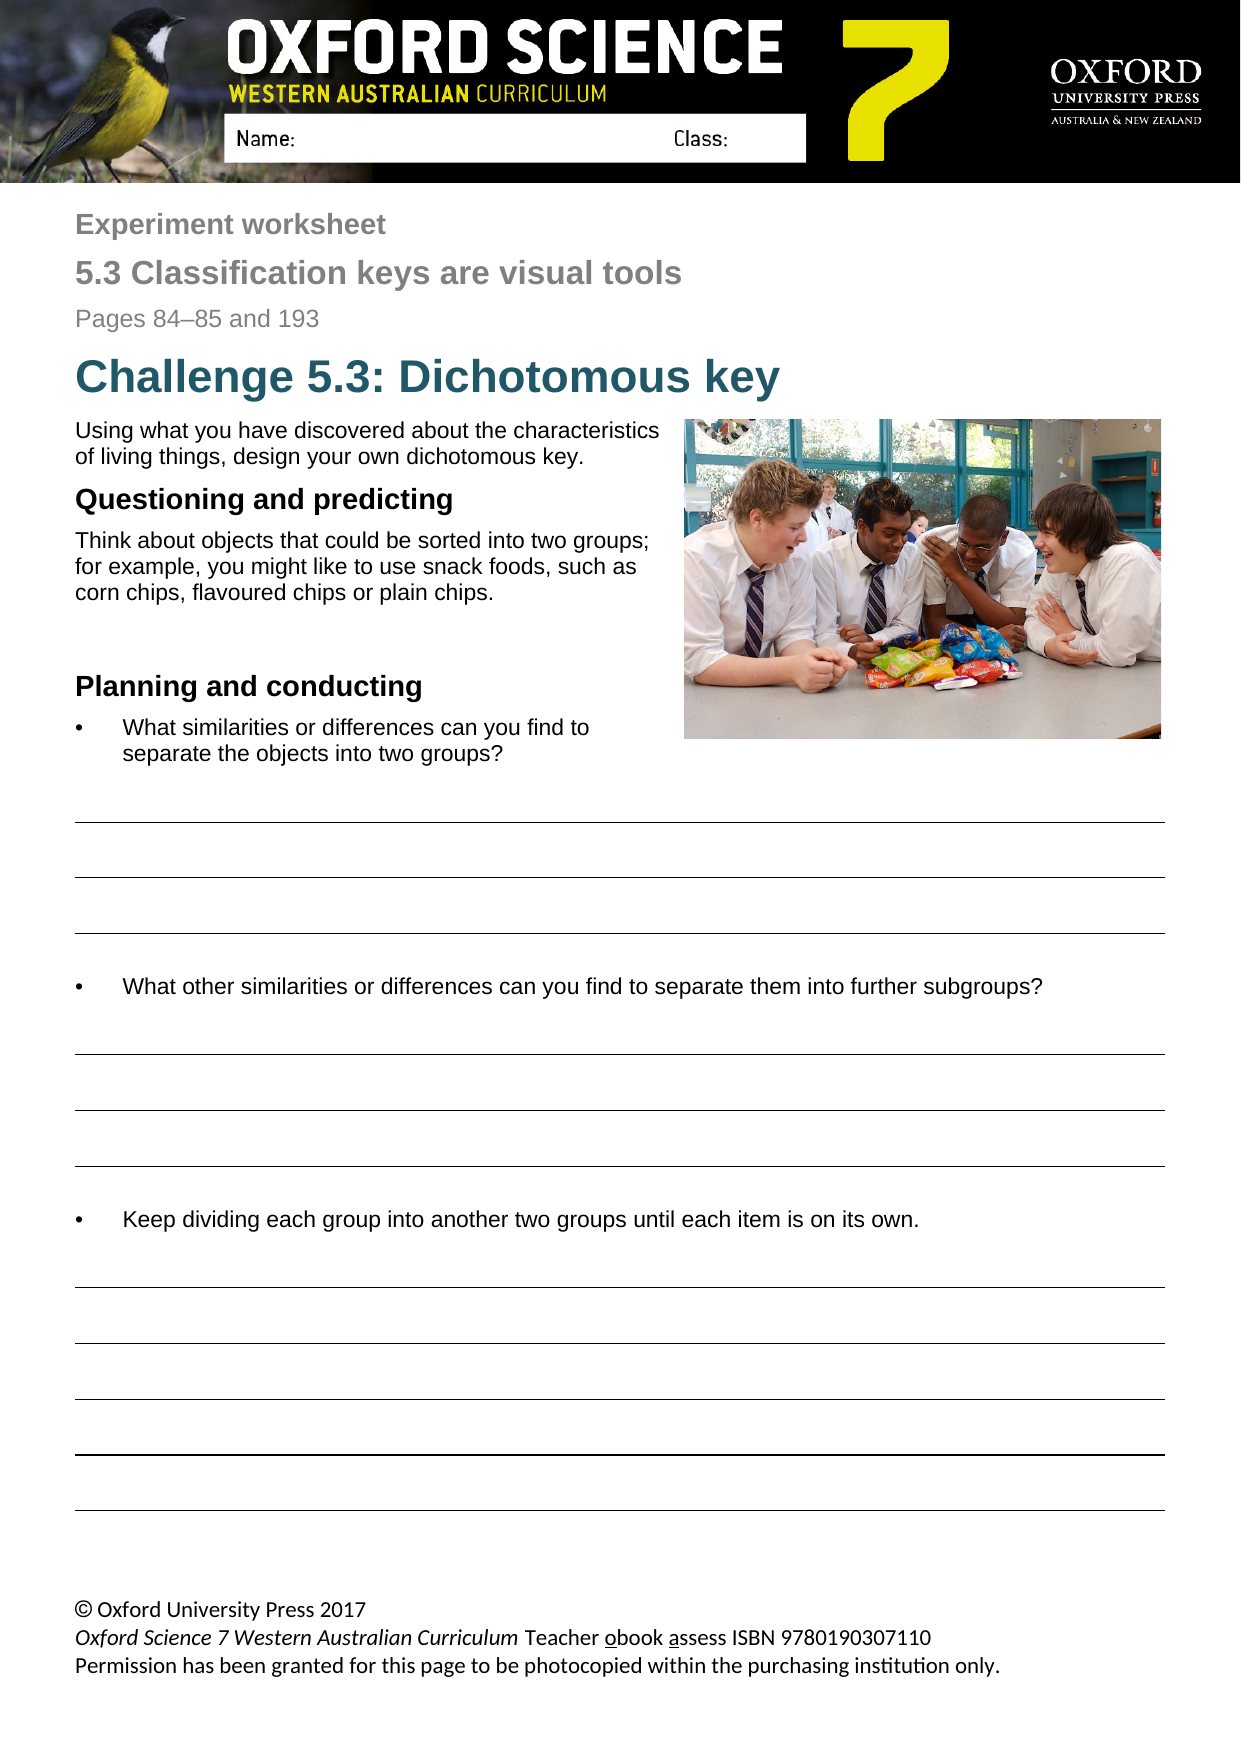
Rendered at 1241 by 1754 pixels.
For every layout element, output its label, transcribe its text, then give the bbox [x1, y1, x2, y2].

text Think about objects that could be sorted into two groups; for example, you might like to use snack foods, such as corn chips, flavoured chips or plain chips. [75, 527, 684, 606]
picture [0, 0, 1241, 183]
list • What other similarities or differences can you find to separate them into further subgroups? [75, 973, 1165, 999]
text Challenge 5.3: Dichotomous key [75, 350, 1165, 403]
text 5.3 Classification keys are visual tools [75, 253, 1165, 292]
text Pages 84–85 and 193 [75, 304, 1165, 333]
picture [684, 419, 1162, 739]
text Planning and conducting [75, 669, 684, 703]
text Questioning and predicting [75, 482, 684, 515]
list • What similarities or differences can you find to separate the objects into two groups? [75, 714, 1165, 767]
list • Keep dividing each group into another two groups until each item is on its own. [75, 1206, 1165, 1232]
text Experiment worksheet [75, 207, 1165, 241]
text Using what you have discovered about the characteristics of living things, design your own dichotomous key. [75, 417, 1165, 469]
